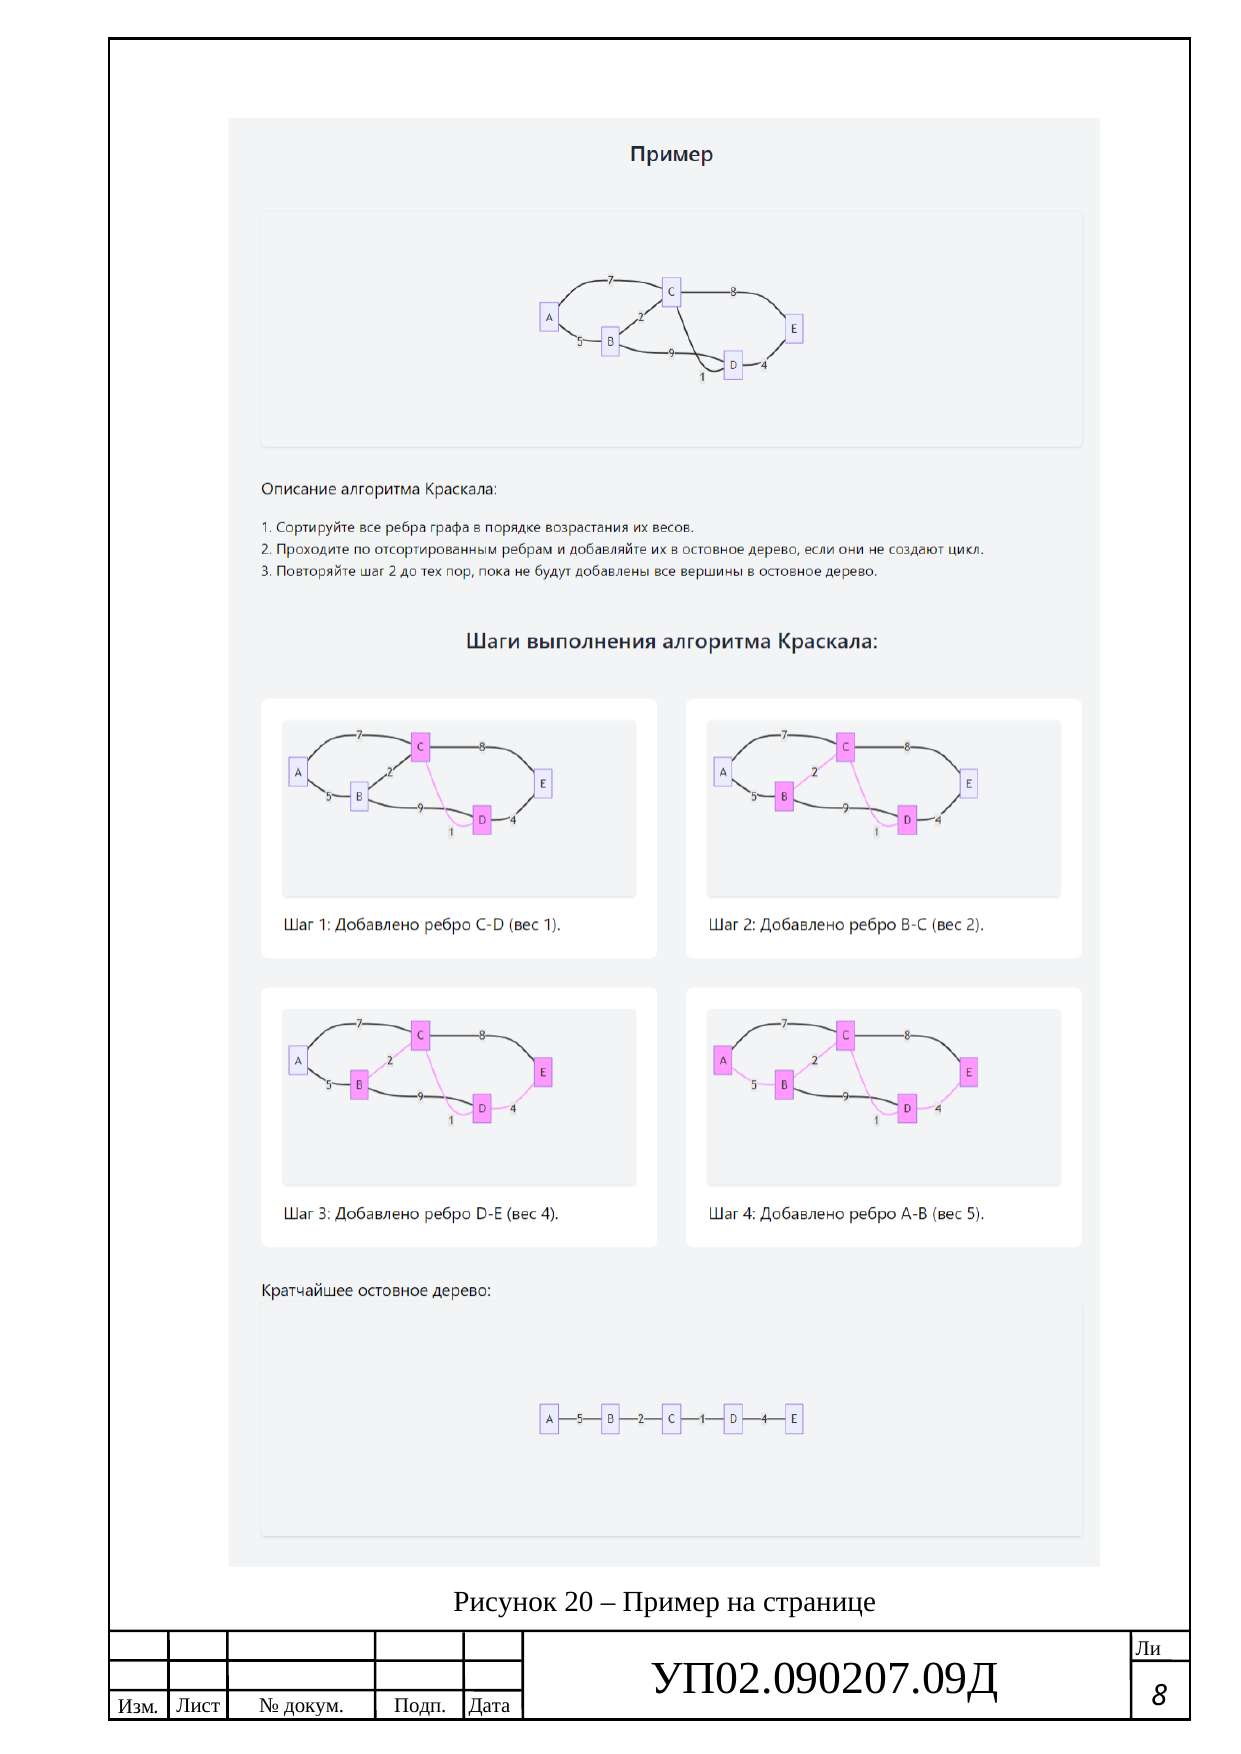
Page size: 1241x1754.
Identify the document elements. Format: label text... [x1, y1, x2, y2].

text Рисунок 20 – Пример на странице [177, 1584, 1152, 1617]
picture [228, 118, 1101, 1567]
